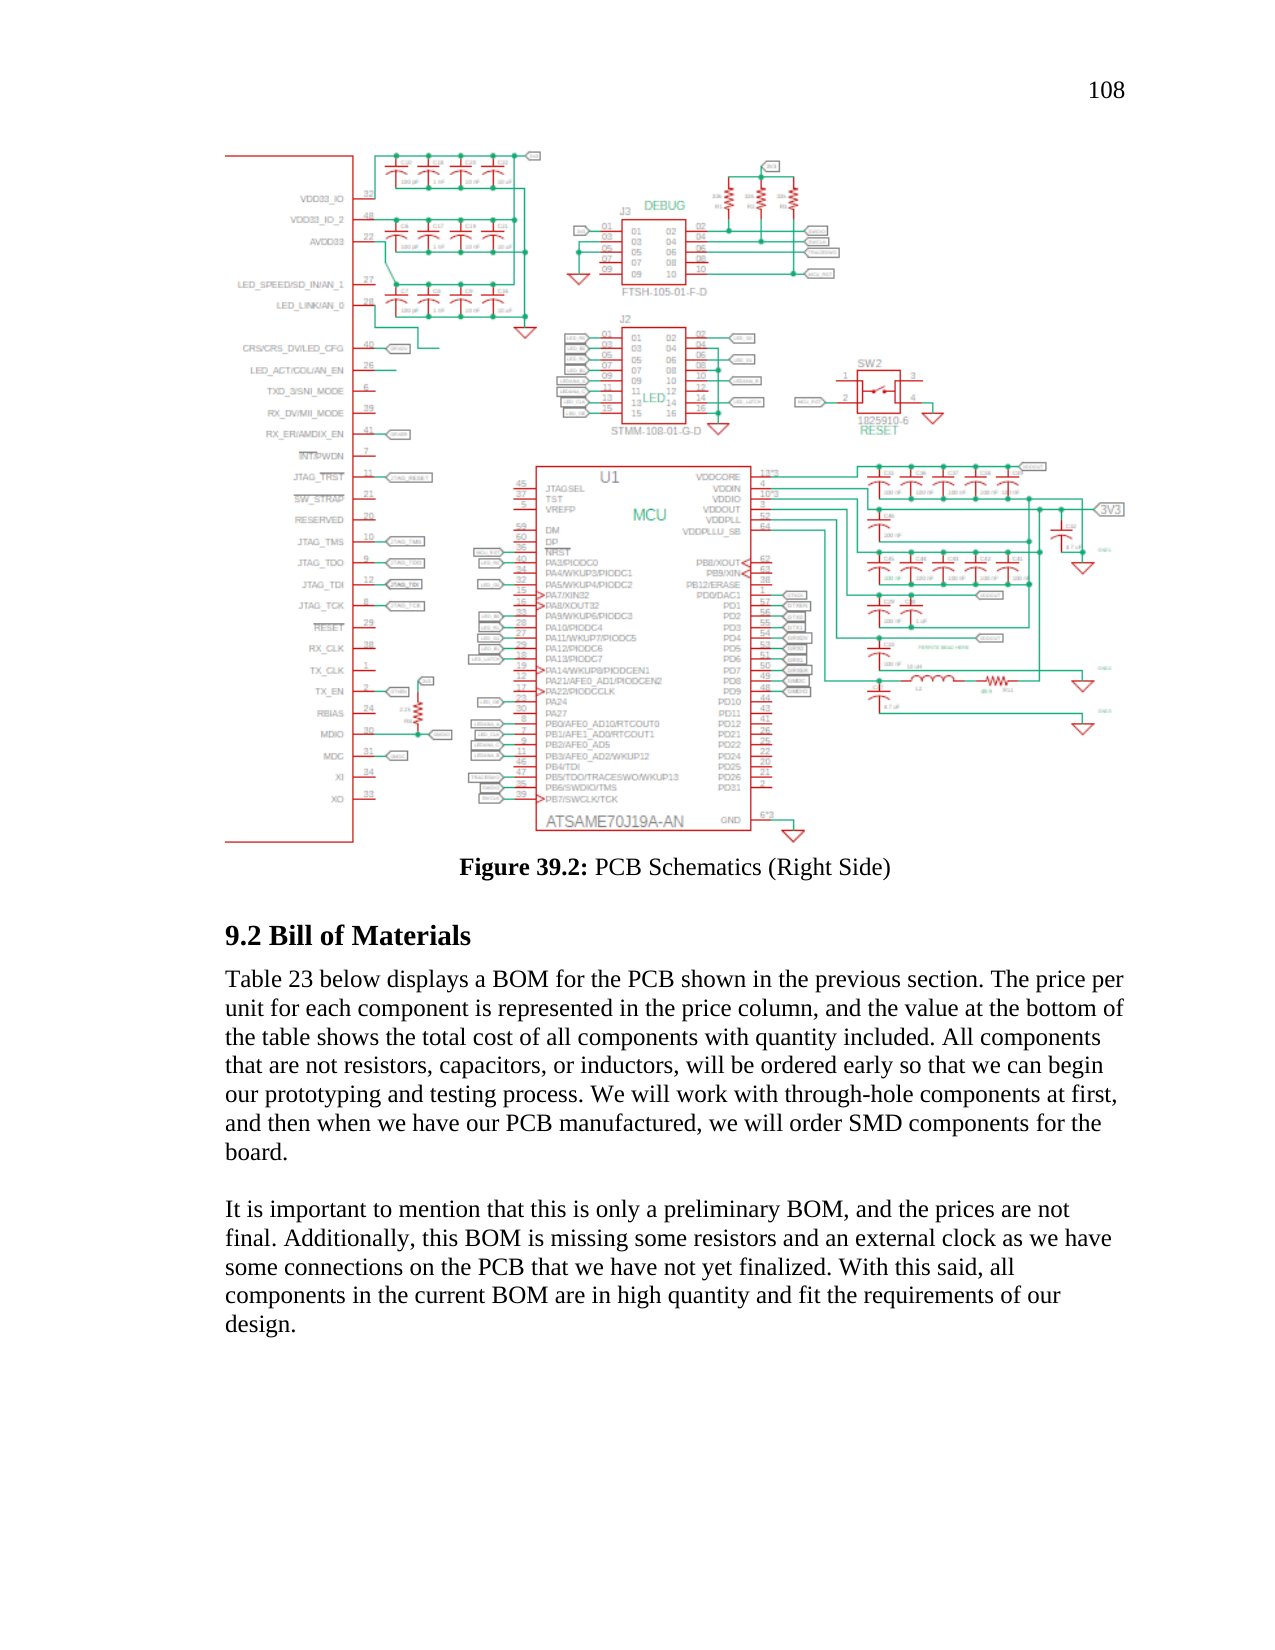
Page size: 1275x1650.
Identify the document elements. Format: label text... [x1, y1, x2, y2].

subtitle 9.2 Bill of Materials [225, 918, 1125, 952]
text Figure 39.2: PCB Schematics (Right Side) [225, 852, 1125, 881]
text It is important to mention that this is only a preliminary BOM, and the prices are not final. Additionally, this BOM is missing some resistors and an external clock as we have some connections on the PCB that we have not yet finalized. With this said, all components in the current BOM are in high quantity and fit the requirements of our design. [225, 1194, 1125, 1338]
picture [225, 150, 1125, 852]
text Table 23 below displays a BOM for the PCB shown in the previous section. The price per unit for each component is represented in the price column, and the value at the bottom of the table shows the total cost of all components with quantity included. All components that are not resistors, capacitors, or inductors, will be ordered early so that we can begin our prototyping and testing process. We will work with through-hole components at first, and then when we have our PCB manufactured, we will order SMD components for the board. [225, 964, 1125, 1166]
